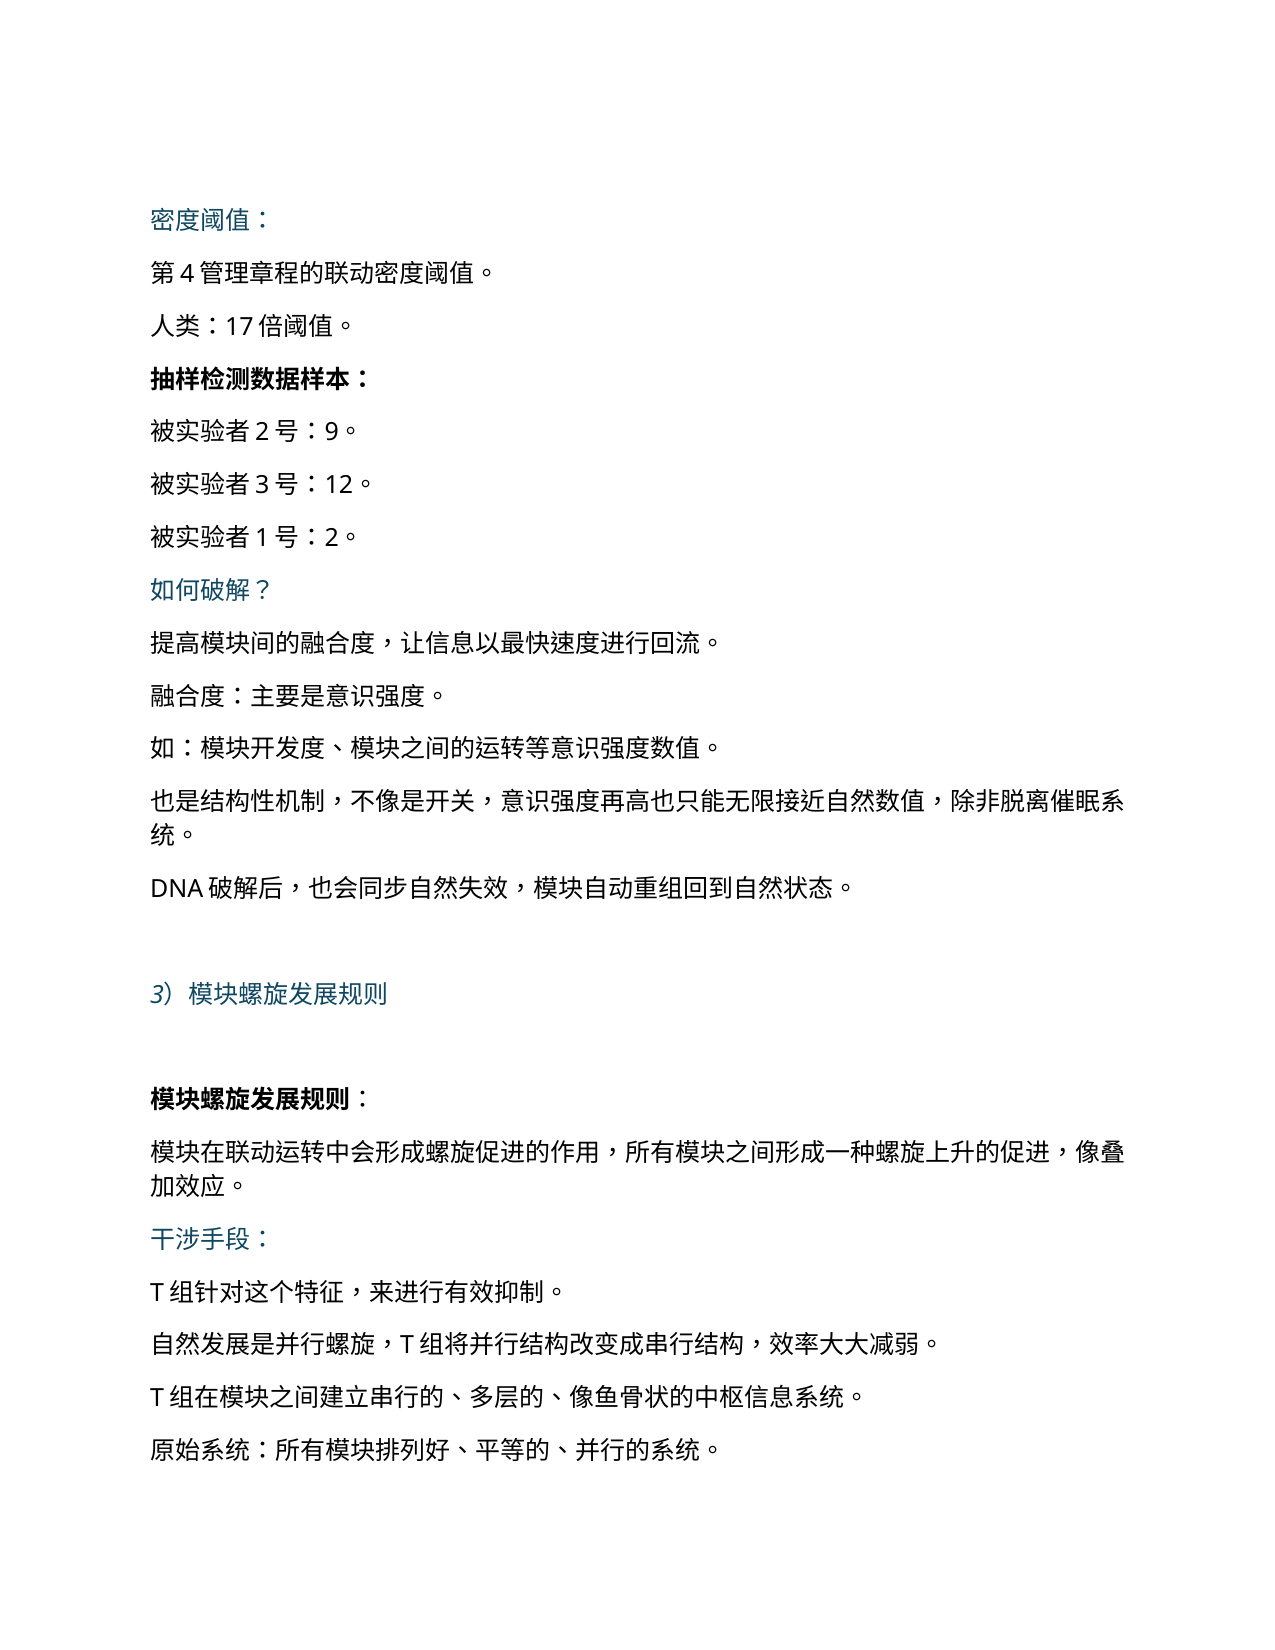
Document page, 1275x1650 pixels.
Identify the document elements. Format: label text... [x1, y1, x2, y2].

subtitle 干涉手段： [150, 1222, 1125, 1256]
text 也是结构性机制，不像是开关，意识强度再高也只能无限接近自然数值，除非脱离催眠系统。 [150, 784, 1125, 852]
subtitle 3）模块螺旋发展规则 [150, 976, 1125, 1010]
text 抽样检测数据样本： [150, 361, 1125, 395]
text 被实验者2号：9。 [150, 414, 1125, 448]
text T组在模块之间建立串行的、多层的、像鱼骨状的中枢信息系统。 [150, 1380, 1125, 1414]
subtitle 密度阈值： [150, 203, 1125, 237]
text 原始系统：所有模块排列好、平等的、并行的系统。 [150, 1433, 1125, 1467]
text 自然发展是并行螺旋，T组将并行结构改变成串行结构，效率大大减弱。 [150, 1327, 1125, 1361]
text 被实验者3号：12。 [150, 467, 1125, 501]
text T组针对这个特征，来进行有效抑制。 [150, 1274, 1125, 1308]
text 如：模块开发度、模块之间的运转等意识强度数值。 [150, 731, 1125, 765]
text 人类：17倍阈值。 [150, 308, 1125, 342]
text 模块在联动运转中会形成螺旋促进的作用，所有模块之间形成一种螺旋上升的促进，像叠加效应。 [150, 1135, 1125, 1203]
text 融合度：主要是意识强度。 [150, 678, 1125, 712]
text 被实验者1号：2。 [150, 520, 1125, 554]
text DNA破解后，也会同步自然失效，模块自动重组回到自然状态。 [150, 871, 1125, 905]
text 第4管理章程的联动密度阈值。 [150, 256, 1125, 290]
subtitle 如何破解？ [150, 572, 1125, 607]
text 模块螺旋发展规则： [150, 1082, 1125, 1116]
text 提高模块间的融合度，让信息以最快速度进行回流。 [150, 625, 1125, 659]
